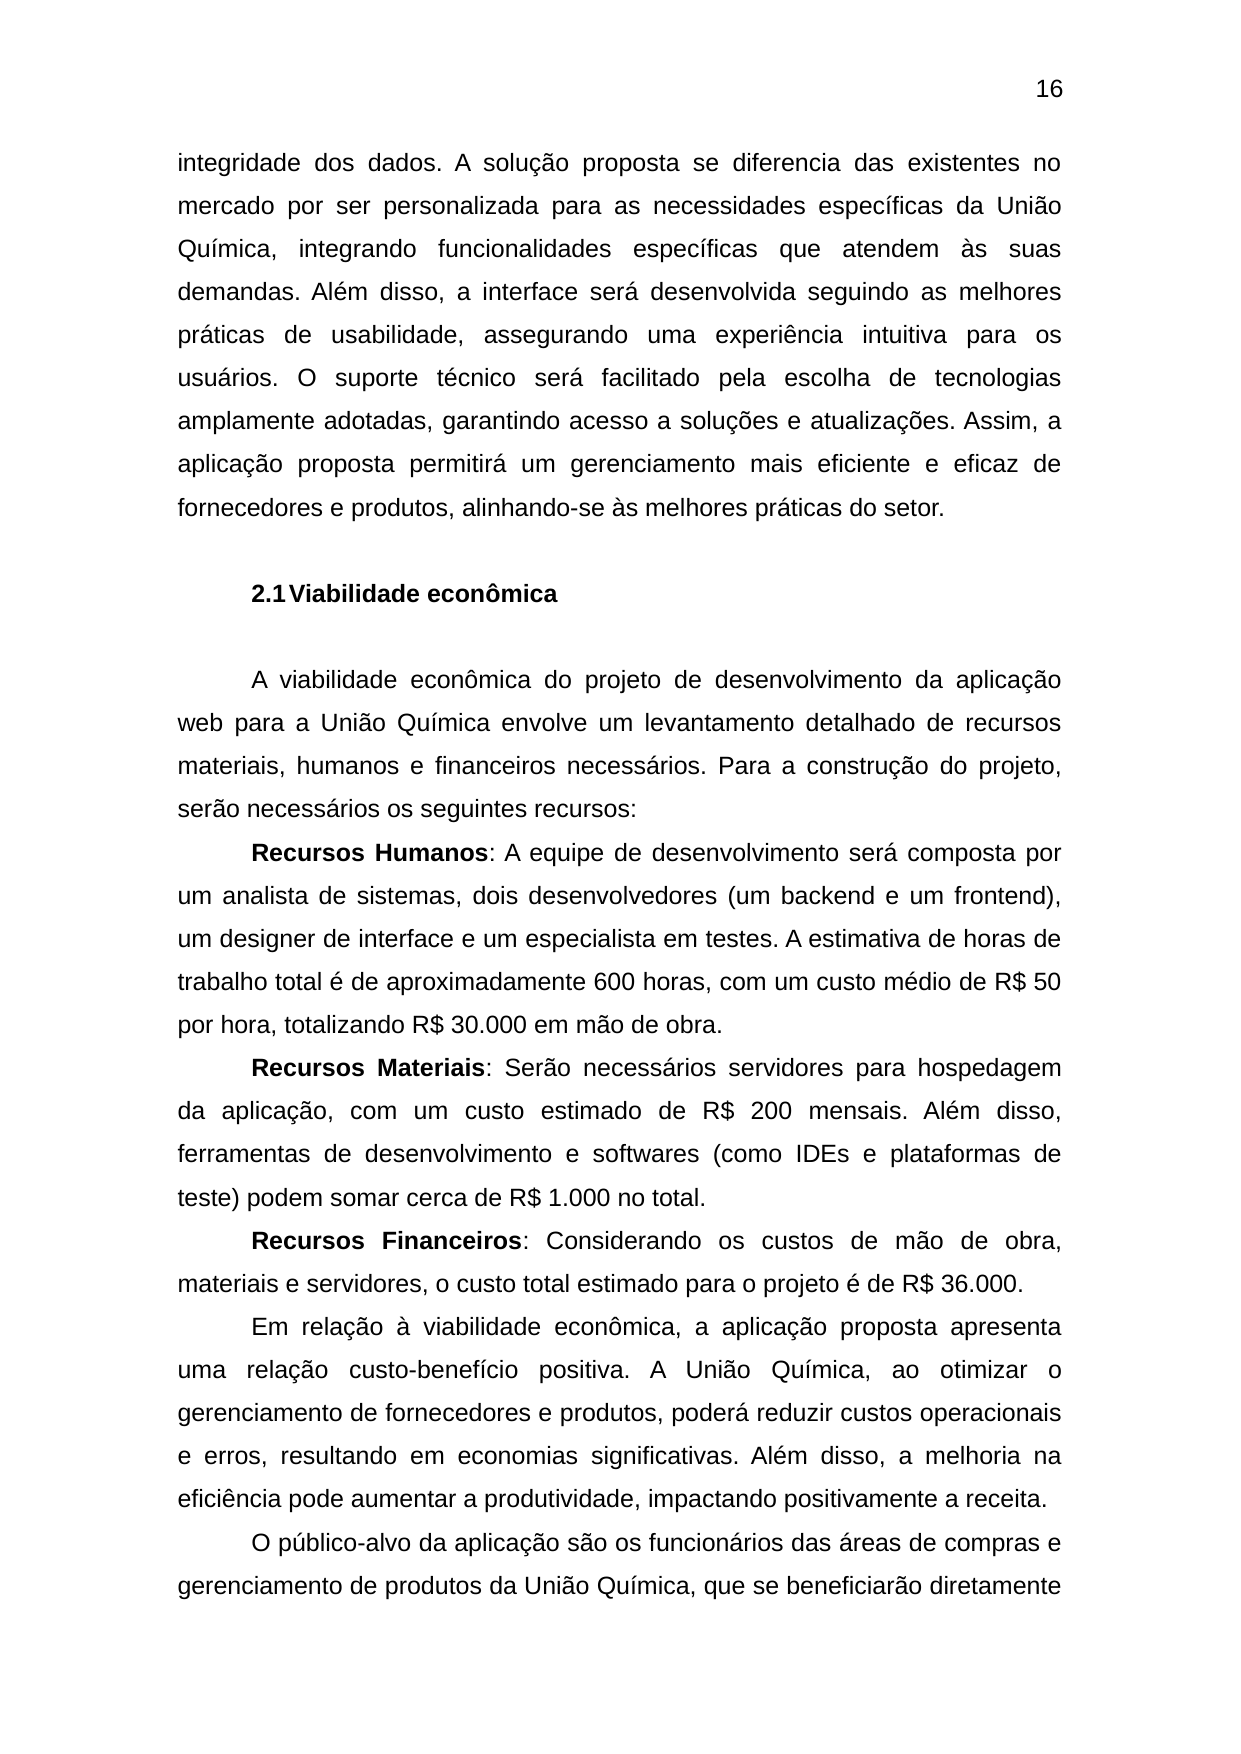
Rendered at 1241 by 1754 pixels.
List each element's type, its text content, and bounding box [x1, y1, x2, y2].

text Recursos Materiais: Serão necessários servidores para hospedagem da aplicação, com um custo estimado de R$ 200 mensais. Além disso, ferramentas de desenvolvimento e softwares (como IDEs e plataformas de teste) podem somar cerca de R$ 1.000 no total. [177, 1053, 1063, 1211]
text Recursos Humanos: A equipe de desenvolvimento será composta por um analista de sistemas, dois desenvolvedores (um backend e um frontend), um designer de interface e um especialista em testes. A estimativa de horas de trabalho total é de aproximadamente 600 horas, com um custo médio de R$ 50 por hora, totalizando R$ 30.000 em mão de obra. [177, 838, 1063, 1039]
text Em relação à viabilidade econômica, a aplicação proposta apresenta uma relação custo-benefício positiva. A União Química, ao otimizar o gerenciamento de fornecedores e produtos, poderá reduzir custos operacionais e erros, resultando em economias significativas. Além disso, a melhoria na eficiência pode aumentar a produtividade, impactando positivamente a receita. [177, 1312, 1063, 1513]
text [177, 148, 1063, 521]
list Viabilidade econômica [251, 579, 1063, 608]
text Recursos Financeiros: Considerando os custos de mão de obra, materiais e servidores, o custo total estimado para o projeto é de R$ 36.000. [177, 1226, 1063, 1298]
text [177, 1528, 1063, 1599]
text A viabilidade econômica do projeto de desenvolvimento da aplicação web para a União Química envolve um levantamento detalhado de recursos materiais, humanos e financeiros necessários. Para a construção do projeto, serão necessários os seguintes recursos: [177, 665, 1063, 823]
